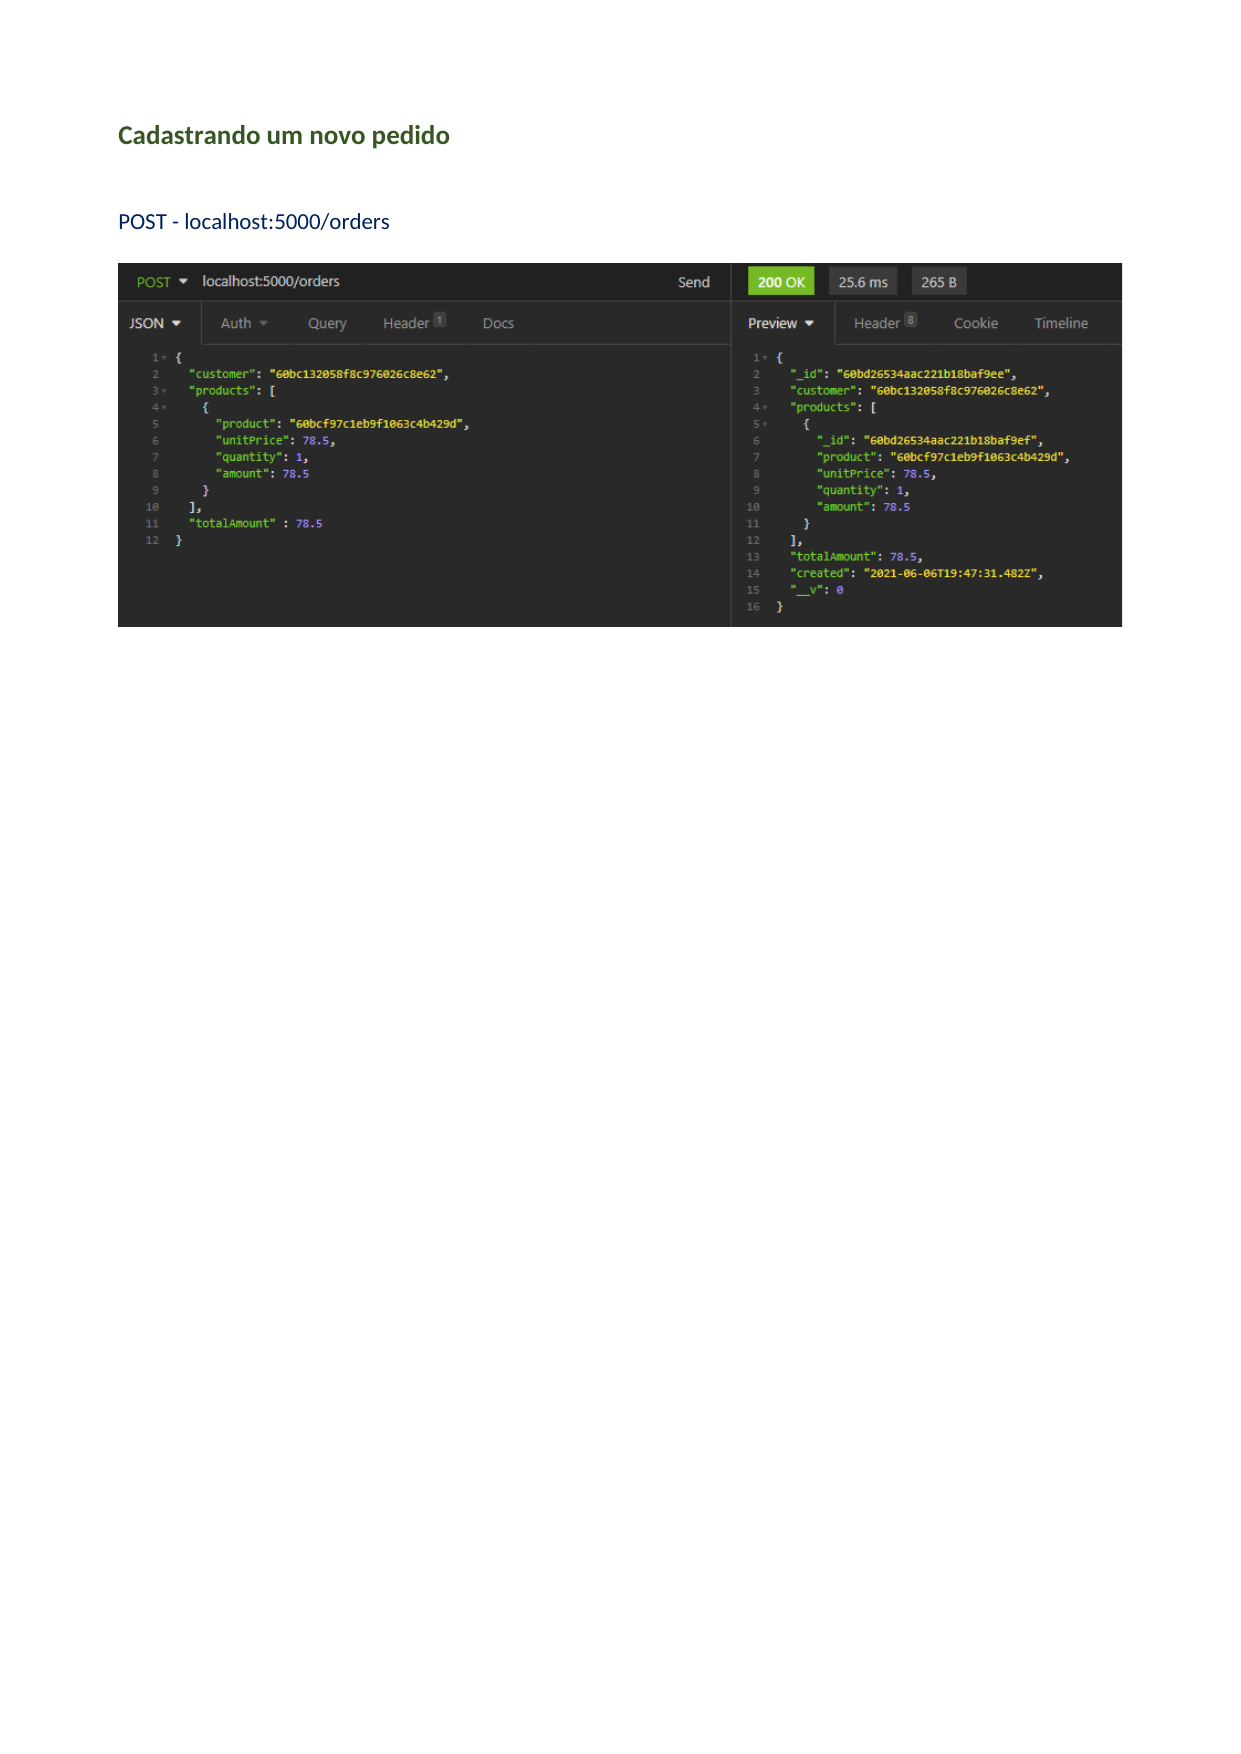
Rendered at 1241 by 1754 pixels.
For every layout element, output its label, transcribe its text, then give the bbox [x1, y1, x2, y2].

text POST - localhost:5000/orders [118, 207, 1122, 235]
subtitle Cadastrando um novo pedido [118, 118, 1122, 151]
picture [118, 263, 1123, 627]
